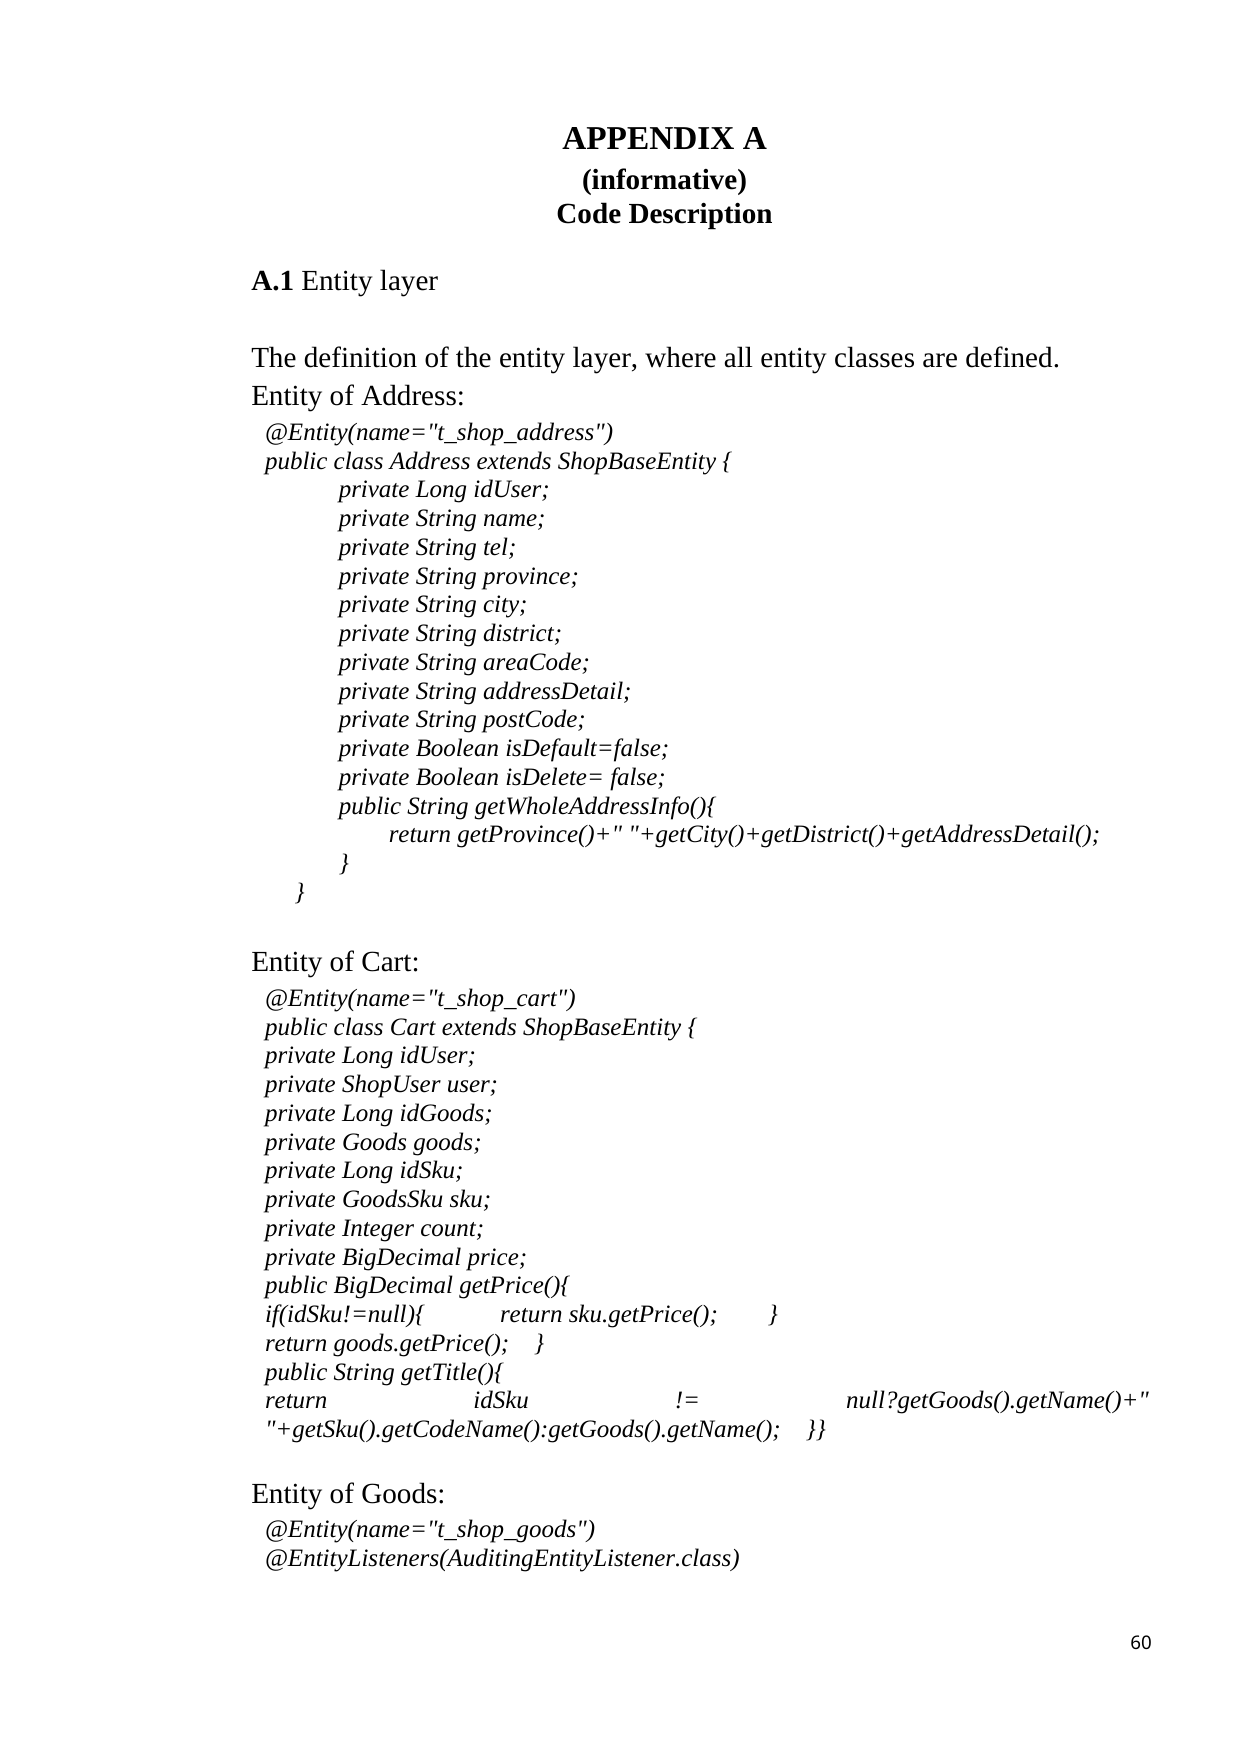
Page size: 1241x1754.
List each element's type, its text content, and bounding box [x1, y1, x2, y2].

text private Long idGoods; [265, 1098, 1152, 1127]
text public String getTitle(){ [265, 1357, 1152, 1385]
text private Boolean isDefault=false; [265, 733, 1152, 762]
text @Entity(name="t_shop_address") public class Address extends ShopBaseEntity { [265, 417, 1152, 474]
text } [265, 848, 1152, 877]
text return idSku != null?getGoods().getName()+" "+getSku().getCodeName():getGoods().getName(); }} [265, 1385, 1152, 1443]
text return getProvince()+" "+getCity()+getDistrict()+getAddressDetail(); [265, 819, 1152, 848]
text private Long idUser; [265, 1040, 1152, 1069]
text Entity of Cart: [177, 944, 1152, 978]
text Entity of Address: [177, 378, 1152, 412]
text private String province; [265, 561, 1152, 589]
text public String getWholeAddressInfo(){ [265, 791, 1152, 819]
text private String city; [265, 589, 1152, 618]
text private String district; [265, 618, 1152, 647]
text private ShopUser user; [265, 1069, 1152, 1098]
text The definition of the entity layer, where all entity classes are defined. [177, 340, 1152, 373]
text private Goods goods; [265, 1127, 1152, 1155]
text if(idSku!=null){ return sku.getPrice(); } [265, 1299, 1152, 1328]
text private String tel; [265, 532, 1152, 561]
text (informative) [177, 162, 1152, 196]
text private Long idUser; [265, 474, 1152, 503]
text return goods.getPrice(); } [265, 1328, 1152, 1357]
text } [265, 877, 1152, 906]
text @EntityListeners(AuditingEntityListener.class) [265, 1543, 1152, 1572]
text private String addressDetail; [265, 676, 1152, 704]
text private GoodsSku sku; [265, 1184, 1152, 1213]
text private Boolean isDelete= false; [265, 762, 1152, 791]
text @Entity(name="t_shop_goods") [265, 1514, 1152, 1543]
subtitle APPENDIX A [177, 118, 1152, 156]
text Code Description [177, 196, 1152, 229]
text public BigDecimal getPrice(){ [265, 1270, 1152, 1299]
text private Long idSku; [265, 1155, 1152, 1184]
text Entity of Goods: [177, 1476, 1152, 1509]
text private String name; [265, 503, 1152, 532]
text private BigDecimal price; [265, 1242, 1152, 1270]
text private String postCode; [265, 704, 1152, 733]
text private Integer count; [265, 1213, 1152, 1242]
text private String areaCode; [265, 647, 1152, 676]
text A.1 Entity layer [177, 263, 1152, 296]
text @Entity(name="t_shop_cart") public class Cart extends ShopBaseEntity { [265, 983, 1152, 1040]
